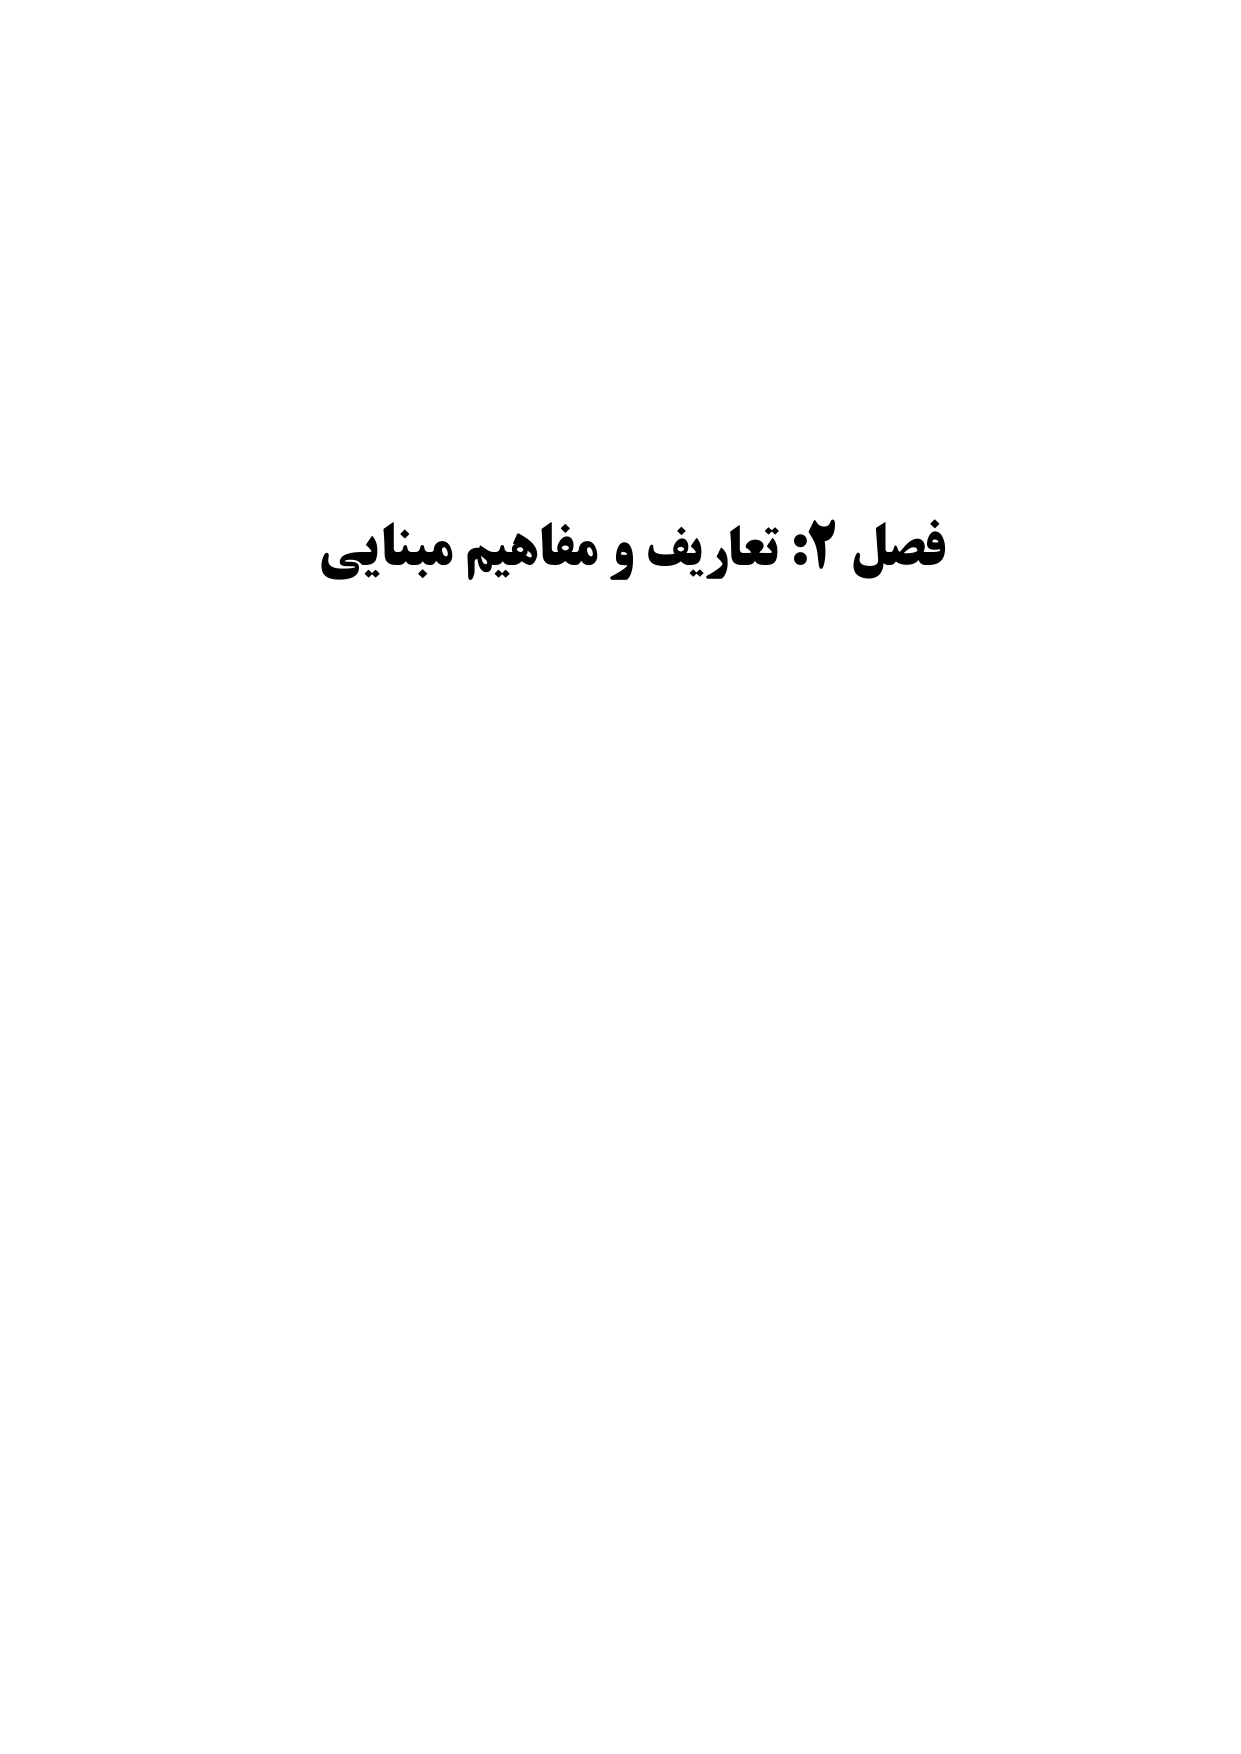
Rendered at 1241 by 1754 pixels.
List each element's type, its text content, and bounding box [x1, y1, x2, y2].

text تعاریف و مفاهیم مبنایی [177, 524, 1004, 583]
